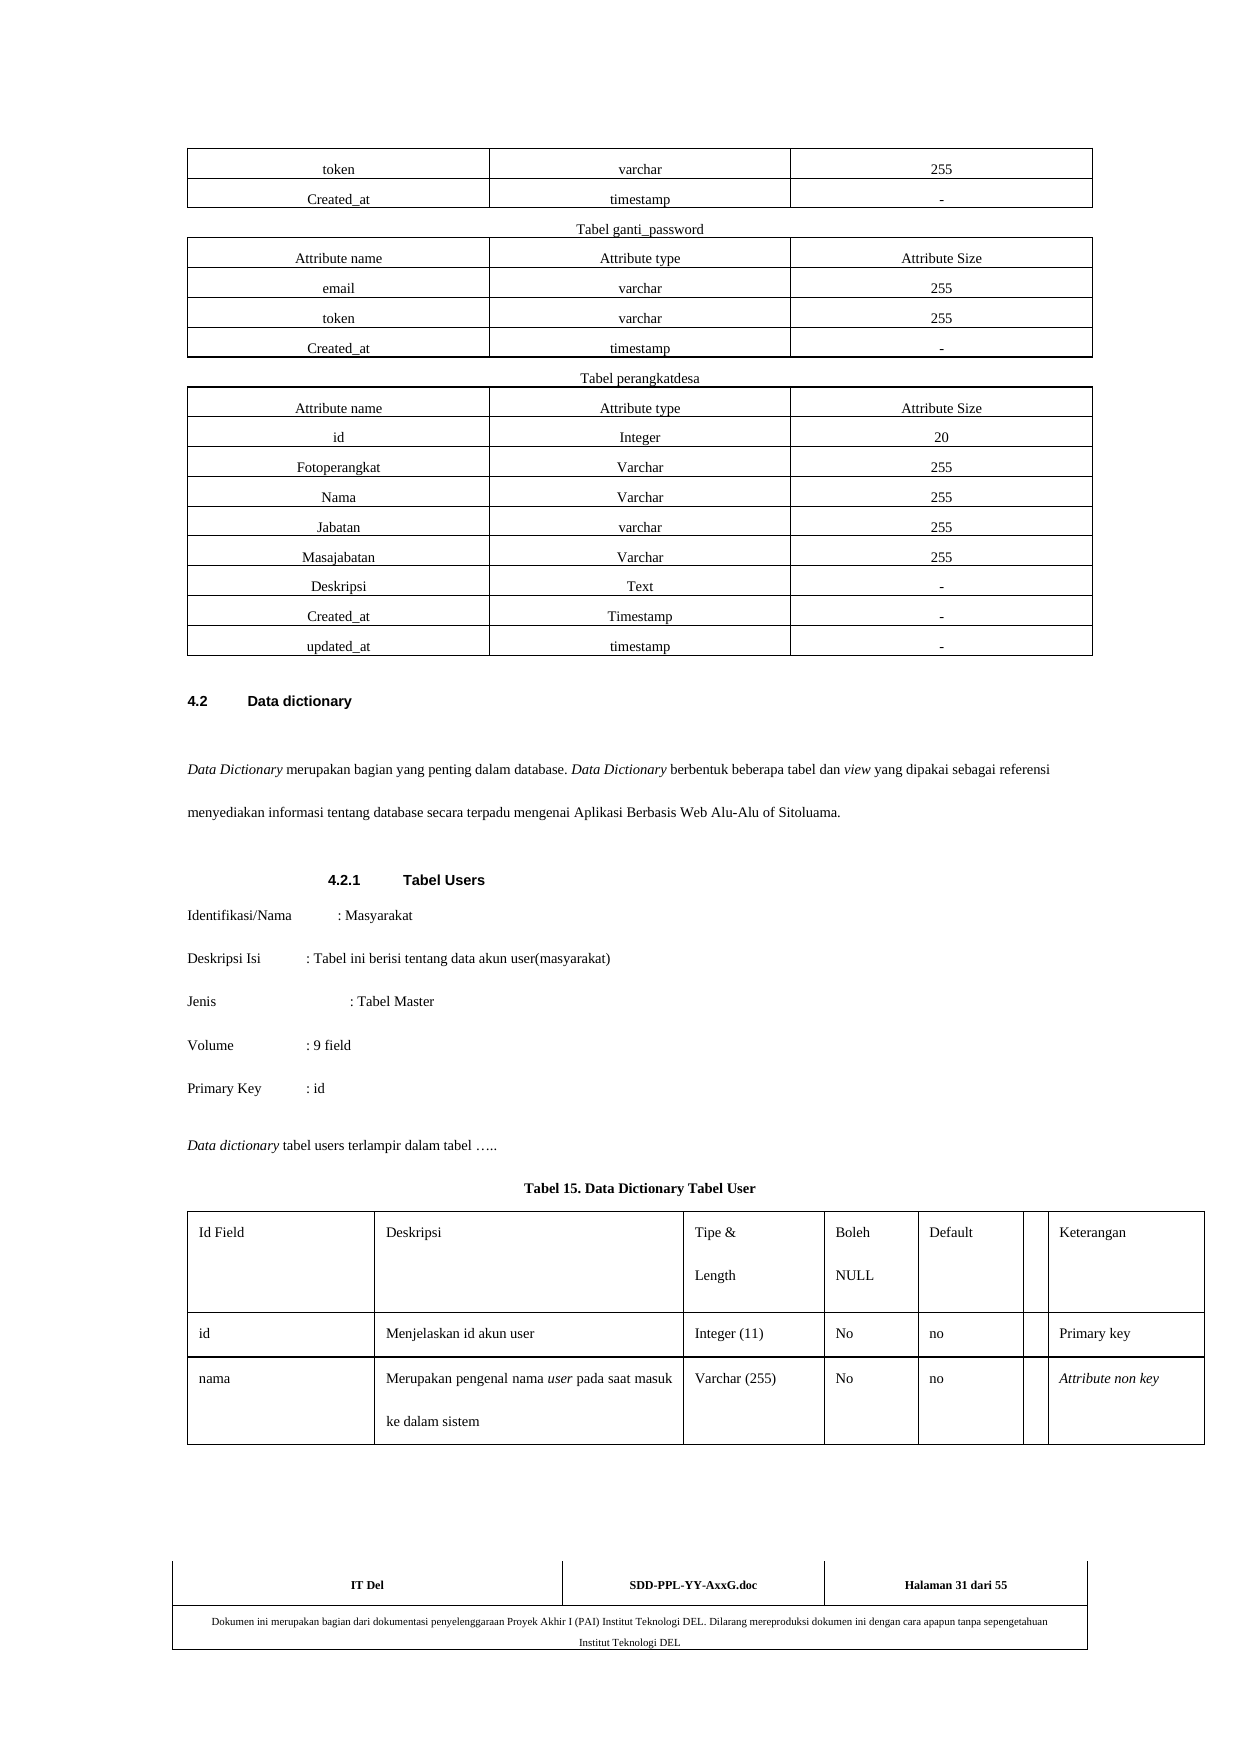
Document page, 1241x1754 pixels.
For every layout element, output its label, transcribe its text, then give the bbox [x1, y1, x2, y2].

table_cell varchar [490, 507, 790, 535]
table_header Attribute type [490, 388, 790, 416]
table_cell - [791, 328, 1092, 356]
table_header Attribute Size [791, 238, 1092, 267]
table_cell - [791, 179, 1092, 207]
table_cell - [791, 626, 1092, 654]
table_header Attribute name [188, 388, 489, 416]
table_cell Attribute non key [1049, 1358, 1204, 1443]
table_cell 255 [791, 268, 1092, 297]
text Tabel ganti_password [187, 208, 1092, 237]
text Identifikasi/Nama : Masyarakat [187, 895, 1092, 924]
table_cell Fotoperangkat [188, 447, 489, 476]
table_header Deskripsi [375, 1212, 683, 1312]
table_cell varchar [490, 149, 790, 177]
table_cell Created_at [188, 596, 489, 625]
table_cell [1024, 1358, 1048, 1443]
table_cell Primary key [1049, 1313, 1204, 1356]
table_cell no [919, 1313, 1023, 1356]
table_cell timestamp [490, 179, 790, 207]
text Tabel perangkatdesa [187, 358, 1092, 386]
table_cell Created_at [188, 328, 489, 356]
subtitle Data dictionary [187, 681, 1092, 709]
table_cell - [791, 566, 1092, 595]
table_header Attribute type [490, 238, 790, 267]
table_cell 255 [791, 507, 1092, 535]
table_header Default [919, 1212, 1023, 1312]
table_cell token [188, 149, 489, 177]
text Volume : 9 field [187, 1024, 1092, 1053]
table_header Attribute name [188, 238, 489, 267]
text Jenis : Tabel Master [187, 981, 1092, 1010]
table_cell 255 [791, 298, 1092, 327]
table_cell id [188, 1313, 374, 1356]
table_cell Timestamp [490, 596, 790, 625]
table_cell Masajabatan [188, 536, 489, 565]
table_cell timestamp [490, 328, 790, 356]
text Data dictionary tabel users terlampir dalam tabel ….. [187, 1124, 1092, 1153]
text Deskripsi Isi : Tabel ini berisi tentang data akun user(masyarakat) [187, 938, 1092, 967]
table_cell nama [188, 1358, 374, 1443]
table_cell updated_at [188, 626, 489, 654]
table_cell token [188, 298, 489, 327]
table_cell Integer (11) [684, 1313, 824, 1356]
table_cell no [919, 1358, 1023, 1443]
table_cell varchar [490, 268, 790, 297]
table_cell 255 [791, 477, 1092, 506]
subtitle Data Dictionary merupakan bagian yang penting dalam database. Data Dictionary berbentuk beberapa tabel dan view yang dipakai sebagai referensi menyediakan informasi tentang database secara terpadu mengenai Aplikasi Berbasis Web Alu-Alu of Sitoluama. [187, 749, 1092, 821]
table_cell No [825, 1313, 918, 1356]
table_cell No [825, 1358, 918, 1443]
subtitle Tabel Users [328, 860, 1092, 889]
table_header Id Field [188, 1212, 374, 1312]
table_cell 20 [791, 417, 1092, 446]
table_header Boleh NULL [825, 1212, 918, 1312]
table_cell Varchar [490, 477, 790, 506]
table_cell - [791, 596, 1092, 625]
table_cell timestamp [490, 626, 790, 654]
table_header [1024, 1212, 1048, 1312]
table_header Attribute Size [791, 388, 1092, 416]
table_cell [1024, 1313, 1048, 1356]
text Primary Key : id [187, 1067, 1092, 1096]
table_header Keterangan [1049, 1212, 1204, 1312]
table_cell Deskripsi [188, 566, 489, 595]
table_cell Integer [490, 417, 790, 446]
table_cell Text [490, 566, 790, 595]
table_cell Varchar [490, 536, 790, 565]
table_cell 255 [791, 149, 1092, 177]
table_cell Nama [188, 477, 489, 506]
table_cell Varchar [490, 447, 790, 476]
table_cell 255 [791, 536, 1092, 565]
table_cell Jabatan [188, 507, 489, 535]
table_cell 255 [791, 447, 1092, 476]
table_cell varchar [490, 298, 790, 327]
table_cell Created_at [188, 179, 489, 207]
table_cell Varchar (255) [684, 1358, 824, 1443]
table_cell Merupakan pengenal nama user pada saat masuk ke dalam sistem [375, 1358, 683, 1443]
table_header Tipe & Length [684, 1212, 824, 1312]
table_cell id [188, 417, 489, 446]
table_cell email [188, 268, 489, 297]
text Tabel 15. Data Dictionary Tabel User [187, 1168, 1092, 1196]
table_cell Menjelaskan id akun user [375, 1313, 683, 1356]
